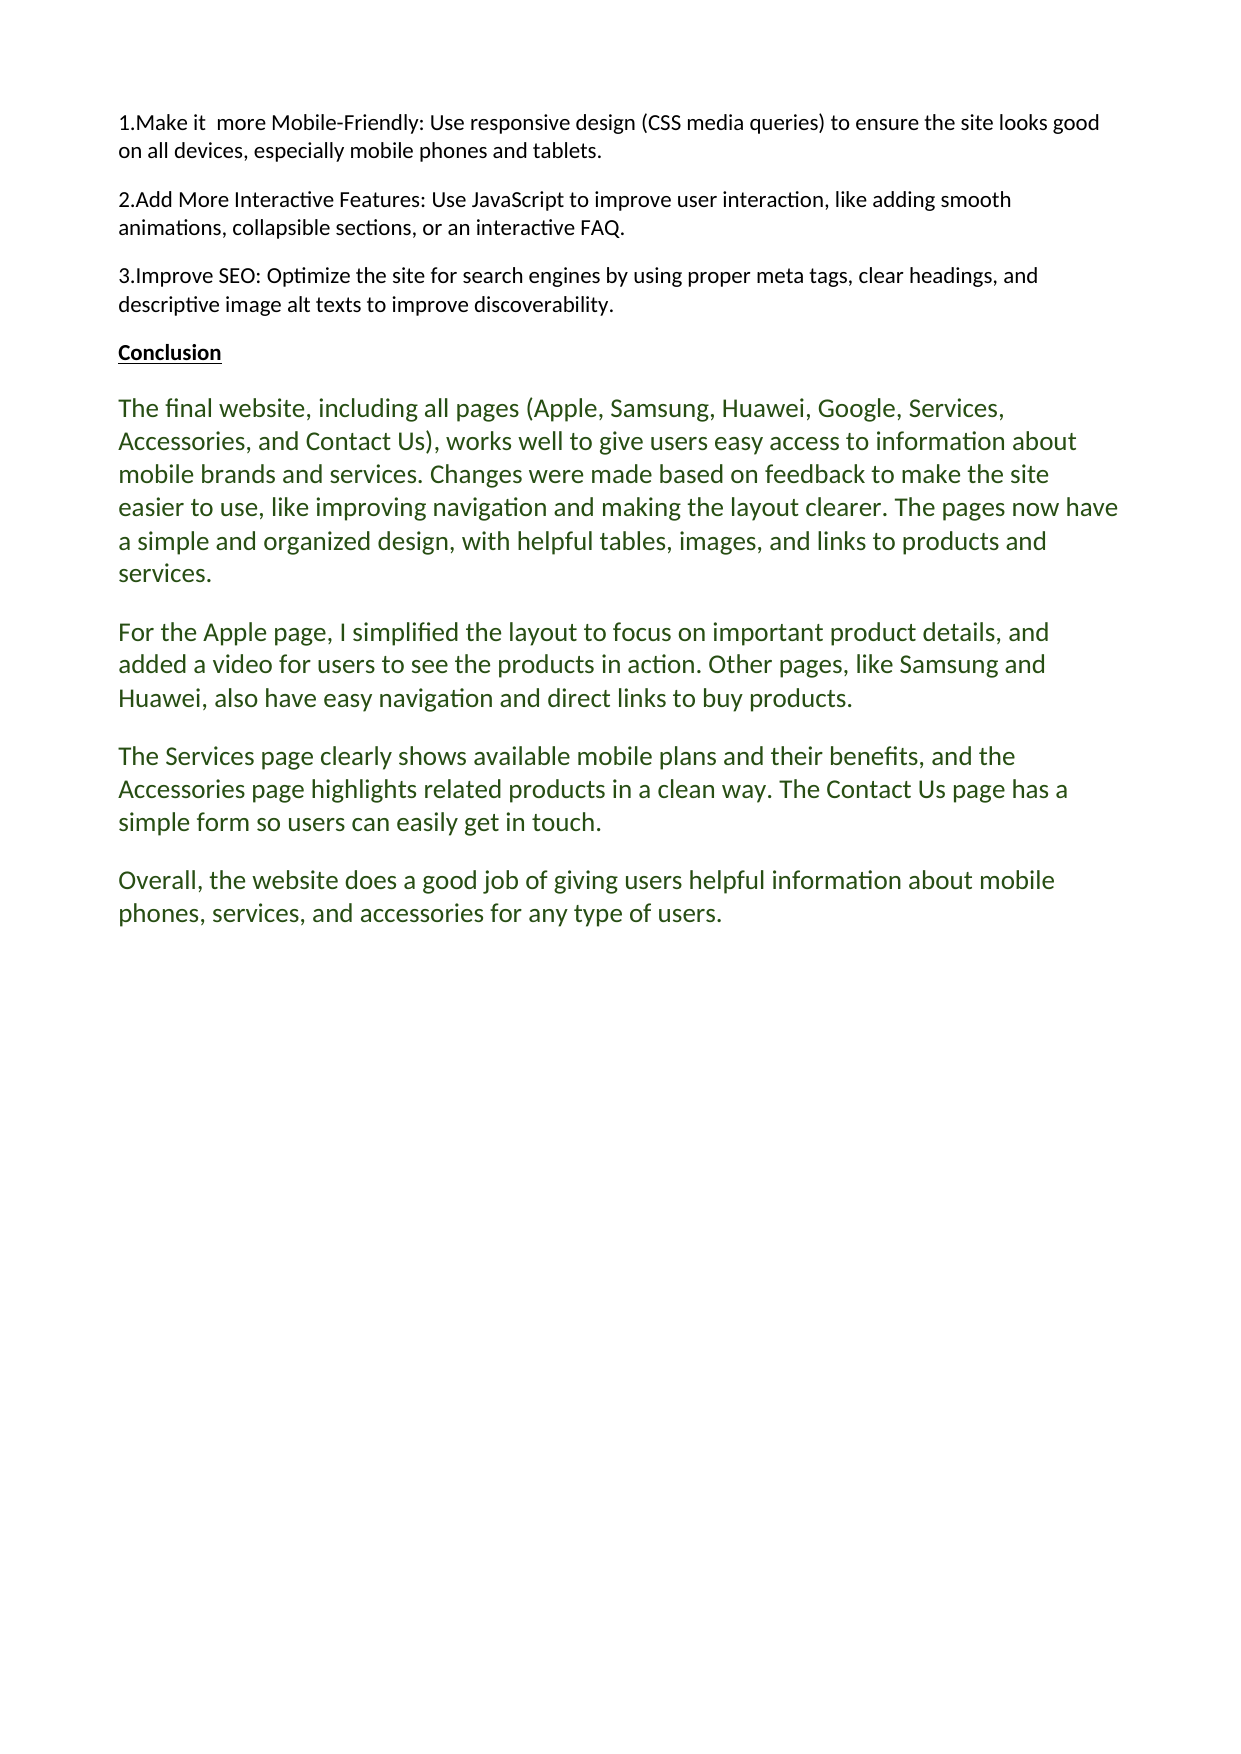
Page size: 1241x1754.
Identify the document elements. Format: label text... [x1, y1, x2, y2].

text The final website, including all pages (Apple, Samsung, Huawei, Google, Services, Accessories, and Contact Us), works well to give users easy access to information about mobile brands and services. Changes were made based on feedback to make the site easier to use, like improving navigation and making the layout clearer. The pages now have a simple and organized design, with helpful tables, images, and links to products and services. [118, 392, 1122, 590]
text For the Apple page, I simplified the layout to focus on important product details, and added a video for users to see the products in action. Other pages, like Samsung and Huawei, also have easy navigation and direct links to buy products. [118, 615, 1122, 714]
text 2.Add More Interactive Features: Use JavaScript to improve user interaction, like adding smooth animations, collapsible sections, or an interactive FAQ. [118, 185, 1122, 241]
text Conclusion [118, 338, 1122, 367]
text 3.Improve SEO: Optimize the site for search engines by using proper meta tags, clear headings, and descriptive image alt texts to improve discoverability. [118, 262, 1122, 318]
text Overall, the website does a good job of giving users helpful information about mobile phones, services, and accessories for any type of users. [118, 863, 1122, 929]
text 1.Make it more Mobile-Friendly: Use responsive design (CSS media queries) to ensure the site looks good on all devices, especially mobile phones and tablets. [118, 108, 1122, 164]
text The Services page clearly shows available mobile plans and their benefits, and the Accessories page highlights related products in a clean way. The Contact Us page has a simple form so users can easily get in touch. [118, 739, 1122, 838]
